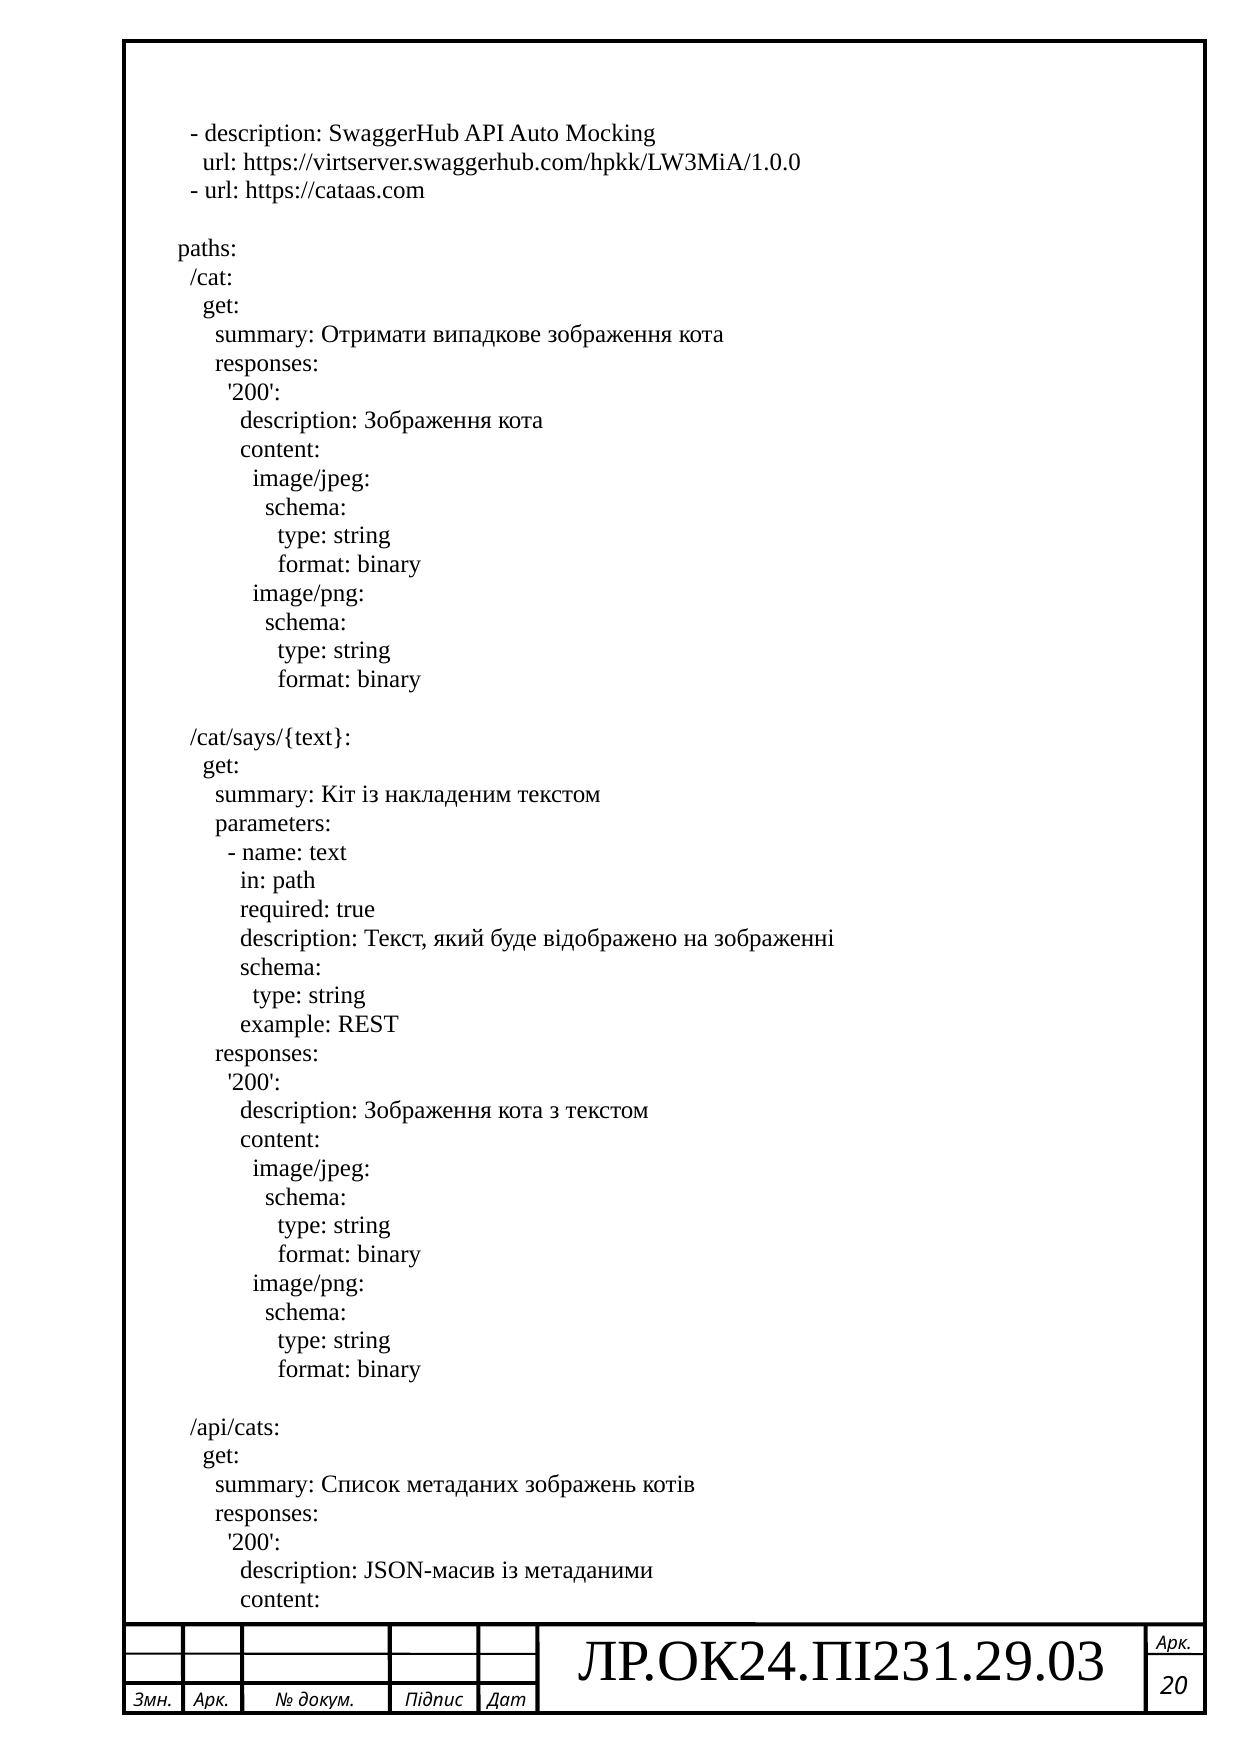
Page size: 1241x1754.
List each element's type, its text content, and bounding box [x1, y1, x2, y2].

text image/jpeg: [177, 463, 1152, 492]
text format: binary [177, 664, 1152, 693]
text schema: [177, 1297, 1152, 1326]
text parameters: [177, 808, 1152, 837]
text - url: https://cataas.com [177, 176, 1152, 204]
text in: path [177, 866, 1152, 894]
text image/jpeg: [177, 1153, 1152, 1182]
text schema: [177, 1182, 1152, 1211]
text - name: text [177, 837, 1152, 866]
text description: Текст, який буде відображено на зображенні [177, 923, 1152, 952]
text schema: [177, 952, 1152, 981]
text - description: SwaggerHub API Auto Mocking [177, 118, 1152, 147]
text summary: Кіт із накладеним текстом [177, 779, 1152, 808]
text summary: Отримати випадкове зображення кота [177, 319, 1152, 348]
text schema: [177, 492, 1152, 521]
text content: [177, 434, 1152, 463]
text '200': [177, 1527, 1152, 1556]
text image/png: [177, 1268, 1152, 1297]
text content: [177, 1584, 1152, 1613]
text paths: [177, 233, 1152, 262]
text responses: [177, 1038, 1152, 1067]
text get: [177, 291, 1152, 319]
text format: binary [177, 549, 1152, 578]
text required: true [177, 894, 1152, 923]
text /cat/says/{text}: [177, 722, 1152, 751]
text description: JSON-масив із метаданими [177, 1556, 1152, 1584]
text summary: Список метаданих зображень котів [177, 1469, 1152, 1498]
text format: binary [177, 1239, 1152, 1268]
text responses: [177, 348, 1152, 377]
text type: string [177, 981, 1152, 1009]
text '200': [177, 1067, 1152, 1096]
text format: binary [177, 1354, 1152, 1383]
text type: string [177, 1326, 1152, 1354]
text url: https://virtserver.swaggerhub.com/hpkk/LW3MiA/1.0.0 [177, 147, 1152, 176]
text example: REST [177, 1009, 1152, 1038]
text /cat: [177, 262, 1152, 291]
text description: Зображення кота [177, 406, 1152, 434]
text description: Зображення кота з текстом [177, 1096, 1152, 1124]
text image/png: [177, 578, 1152, 607]
text schema: [177, 607, 1152, 636]
text /api/cats: [177, 1412, 1152, 1441]
text content: [177, 1124, 1152, 1153]
text get: [177, 751, 1152, 779]
text responses: [177, 1498, 1152, 1527]
text get: [177, 1441, 1152, 1469]
text '200': [177, 377, 1152, 406]
text type: string [177, 636, 1152, 664]
text type: string [177, 521, 1152, 549]
text type: string [177, 1211, 1152, 1239]
